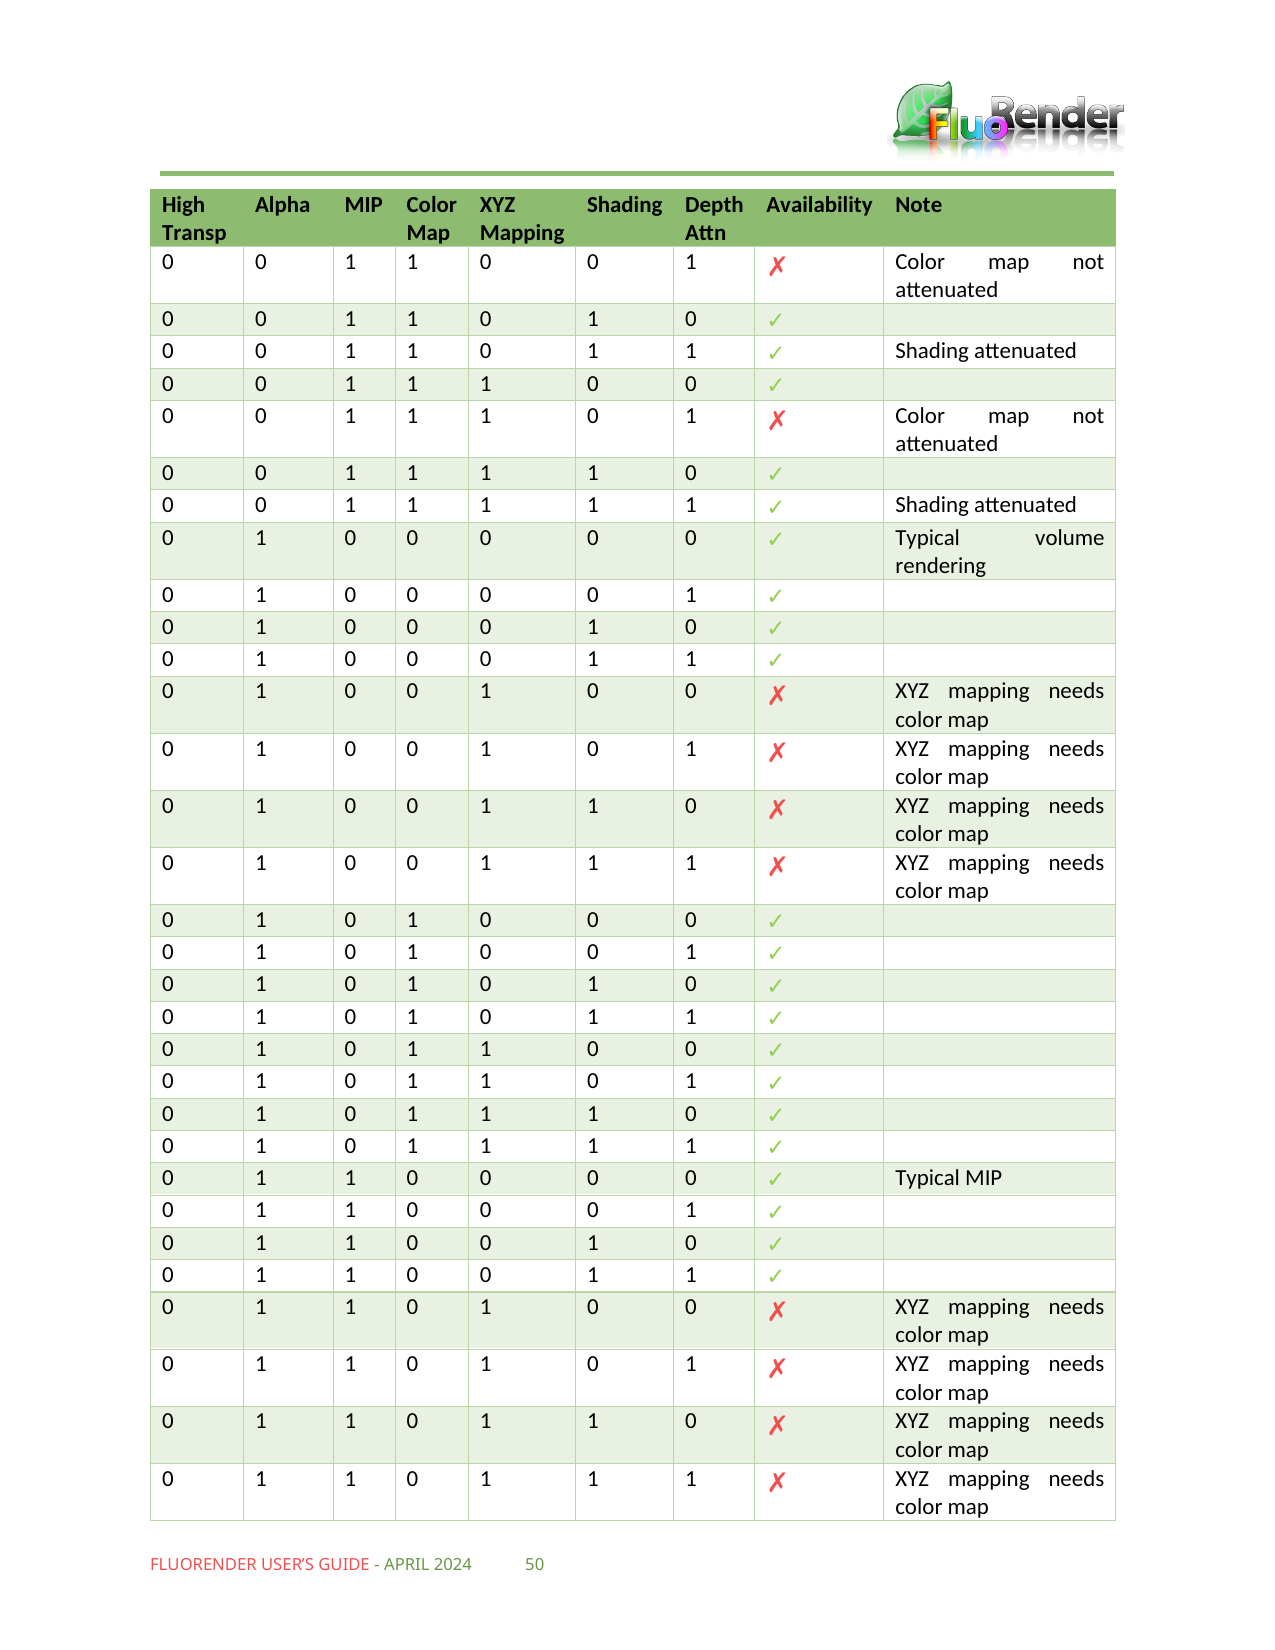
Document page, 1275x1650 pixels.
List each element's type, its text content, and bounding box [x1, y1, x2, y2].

table_cell 0 [469, 1260, 575, 1291]
table_cell XYZ mapping needs color map [884, 1407, 1115, 1463]
table_cell 1 [244, 1163, 333, 1194]
table_cell 1 [244, 1350, 333, 1406]
table_cell [884, 1260, 1115, 1291]
table_cell 0 [396, 1407, 468, 1463]
table_cell 0 [151, 848, 243, 904]
picture [887, 75, 1125, 165]
table_cell 0 [334, 612, 395, 643]
table_cell [884, 458, 1115, 489]
table_cell 0 [576, 1196, 673, 1227]
table_header Shading [576, 190, 673, 246]
table_cell 1 [244, 677, 333, 733]
table_cell XYZ mapping needs color map [884, 791, 1115, 847]
table_cell Shading attenuated [884, 490, 1115, 522]
table_cell 1 [469, 490, 575, 522]
table_cell [884, 1066, 1115, 1098]
table_cell 1 [674, 336, 754, 368]
table_cell 1 [576, 970, 673, 1001]
table_cell 1 [334, 490, 395, 522]
table_cell 1 [674, 1260, 754, 1291]
table_cell 1 [334, 247, 395, 303]
table_cell 1 [576, 490, 673, 522]
table_cell 1 [334, 369, 395, 400]
table_cell 1 [469, 1350, 575, 1406]
table_cell 0 [469, 1002, 575, 1033]
table_cell [884, 1131, 1115, 1162]
table_cell Color map not attenuated [884, 401, 1115, 457]
table_cell 0 [396, 523, 468, 579]
table_cell 1 [674, 401, 754, 457]
table_cell 0 [674, 677, 754, 733]
table_cell ✗ [755, 1407, 883, 1463]
table_cell 1 [674, 848, 754, 904]
table_cell Typical MIP [884, 1163, 1115, 1194]
table_cell 0 [334, 1066, 395, 1098]
table_cell 0 [151, 677, 243, 733]
table_cell 0 [151, 905, 243, 936]
table_cell 1 [244, 1034, 333, 1065]
table_cell 1 [244, 1260, 333, 1291]
table_cell 0 [151, 937, 243, 968]
table_cell 1 [469, 1066, 575, 1098]
table_cell 0 [334, 905, 395, 936]
table_cell 0 [151, 1407, 243, 1463]
table_cell 0 [576, 523, 673, 579]
table_cell 0 [151, 1350, 243, 1406]
table_cell 0 [396, 1260, 468, 1291]
table_cell 0 [469, 523, 575, 579]
table_cell 0 [334, 677, 395, 733]
table_cell 0 [674, 369, 754, 400]
table_cell ✓ [755, 1228, 883, 1259]
table_cell 1 [576, 1407, 673, 1463]
table_cell 0 [244, 304, 333, 335]
table_cell 1 [674, 937, 754, 968]
table_cell 0 [151, 336, 243, 368]
table_cell 1 [334, 1163, 395, 1194]
table_cell 0 [576, 1034, 673, 1065]
table_cell 1 [674, 247, 754, 303]
table_cell 1 [244, 937, 333, 968]
table_header High Transp [151, 190, 243, 246]
table_cell 1 [469, 369, 575, 400]
table_cell 0 [576, 580, 673, 611]
table_cell 1 [396, 905, 468, 936]
table_cell 0 [151, 1196, 243, 1227]
table_cell 0 [469, 247, 575, 303]
table_cell XYZ mapping needs color map [884, 734, 1115, 790]
table_cell 1 [334, 1260, 395, 1291]
table_cell 0 [151, 612, 243, 643]
table_cell 0 [151, 1099, 243, 1130]
table_cell ✓ [755, 1066, 883, 1098]
table_cell 1 [396, 1002, 468, 1033]
table_cell 1 [334, 1407, 395, 1463]
table_cell 0 [576, 369, 673, 400]
table_cell 0 [396, 1293, 468, 1348]
table_cell ✓ [755, 1002, 883, 1033]
table_cell 1 [334, 458, 395, 489]
table_cell 0 [576, 247, 673, 303]
table_cell ✓ [755, 970, 883, 1001]
table_cell 0 [576, 1293, 673, 1348]
table_cell 0 [396, 644, 468, 676]
table_cell 1 [576, 1464, 673, 1520]
table_cell [884, 1002, 1115, 1033]
table_cell 1 [244, 1228, 333, 1259]
table_cell 0 [674, 1228, 754, 1259]
table_cell 1 [576, 336, 673, 368]
table_cell XYZ mapping needs color map [884, 1293, 1115, 1348]
table_cell 1 [576, 612, 673, 643]
table_cell 0 [469, 612, 575, 643]
table_cell 1 [396, 336, 468, 368]
table_header Availability [755, 190, 883, 246]
table_cell 1 [674, 580, 754, 611]
table_cell ✓ [755, 905, 883, 936]
table_cell 0 [151, 791, 243, 847]
table_cell 0 [151, 970, 243, 1001]
table_cell 0 [469, 580, 575, 611]
table_cell 0 [576, 905, 673, 936]
table_cell 0 [244, 490, 333, 522]
table_cell 1 [576, 791, 673, 847]
table_cell 0 [674, 523, 754, 579]
table_cell 1 [244, 970, 333, 1001]
table_cell ✓ [755, 1034, 883, 1065]
table_cell 1 [244, 612, 333, 643]
table_cell 0 [151, 1293, 243, 1348]
table_cell 1 [674, 1002, 754, 1033]
table_cell 1 [576, 848, 673, 904]
table_cell 1 [244, 1131, 333, 1162]
table_cell 0 [469, 937, 575, 968]
table_cell 1 [674, 734, 754, 790]
table_cell 0 [396, 612, 468, 643]
table_cell 0 [469, 1163, 575, 1194]
table_cell 0 [469, 970, 575, 1001]
table_cell ✗ [755, 247, 883, 303]
table_cell ✓ [755, 336, 883, 368]
table_cell 0 [576, 1350, 673, 1406]
table_cell 1 [469, 1464, 575, 1520]
table_cell 1 [244, 1099, 333, 1130]
table_cell 1 [244, 1196, 333, 1227]
table_cell 1 [396, 369, 468, 400]
table_cell 0 [469, 644, 575, 676]
table_cell Shading attenuated [884, 336, 1115, 368]
table_cell 0 [396, 1228, 468, 1259]
table_cell ✗ [755, 677, 883, 733]
table_cell 0 [396, 1196, 468, 1227]
table_cell [884, 612, 1115, 643]
table_cell 1 [396, 1099, 468, 1130]
table_cell 0 [334, 791, 395, 847]
table_cell ✓ [755, 937, 883, 968]
table_cell 0 [674, 458, 754, 489]
table_cell 0 [151, 1260, 243, 1291]
table_cell Typical volume rendering [884, 523, 1115, 579]
table_cell [884, 580, 1115, 611]
table_cell 0 [151, 580, 243, 611]
table_cell 1 [674, 644, 754, 676]
table_cell 0 [244, 369, 333, 400]
table_cell 1 [396, 458, 468, 489]
table_cell 1 [334, 336, 395, 368]
table_cell 0 [674, 905, 754, 936]
table_header Depth Attn [674, 190, 754, 246]
table_cell 0 [674, 1407, 754, 1463]
table_cell 1 [334, 1196, 395, 1227]
table_cell 1 [576, 458, 673, 489]
table_cell 0 [334, 523, 395, 579]
table_cell 1 [469, 677, 575, 733]
table_cell 1 [334, 1464, 395, 1520]
table_cell 0 [334, 1002, 395, 1033]
table_cell 0 [469, 336, 575, 368]
table_cell 0 [334, 1099, 395, 1130]
table_cell 1 [396, 304, 468, 335]
table_cell ✓ [755, 1131, 883, 1162]
table_cell 1 [244, 644, 333, 676]
table_header Alpha [244, 190, 333, 246]
table_cell 0 [469, 1196, 575, 1227]
table_cell ✓ [755, 612, 883, 643]
table_cell 0 [674, 612, 754, 643]
table_cell 0 [674, 1293, 754, 1348]
table_cell 0 [576, 734, 673, 790]
table_cell 1 [396, 490, 468, 522]
table_cell 1 [674, 1350, 754, 1406]
table_cell 1 [244, 1002, 333, 1033]
table_cell ✓ [755, 644, 883, 676]
table_cell ✓ [755, 369, 883, 400]
table_cell 0 [576, 1066, 673, 1098]
table_cell 0 [576, 401, 673, 457]
table_cell 0 [151, 247, 243, 303]
table_cell ✗ [755, 401, 883, 457]
table_cell 0 [151, 1228, 243, 1259]
table_cell 1 [469, 1131, 575, 1162]
table_cell [884, 1228, 1115, 1259]
table_cell 1 [674, 1196, 754, 1227]
table_header XYZ Mapping [469, 190, 575, 246]
table_cell 1 [576, 1099, 673, 1130]
table_cell 1 [396, 1066, 468, 1098]
table_cell 0 [396, 1163, 468, 1194]
table_cell 1 [576, 304, 673, 335]
table_cell 1 [244, 734, 333, 790]
table_cell XYZ mapping needs color map [884, 1350, 1115, 1406]
table_cell 0 [469, 1228, 575, 1259]
table_cell 1 [674, 1464, 754, 1520]
table_cell 1 [244, 905, 333, 936]
table_cell [884, 937, 1115, 968]
table_cell ✓ [755, 580, 883, 611]
table_cell XYZ mapping needs color map [884, 677, 1115, 733]
table_cell 0 [151, 1163, 243, 1194]
table_header Note [884, 190, 1115, 246]
table_cell 0 [396, 734, 468, 790]
table_cell ✓ [755, 304, 883, 335]
table_cell 1 [674, 1131, 754, 1162]
table_cell 0 [334, 644, 395, 676]
table_cell 1 [469, 791, 575, 847]
table_cell 0 [334, 580, 395, 611]
table_cell 0 [151, 458, 243, 489]
table_cell 0 [396, 848, 468, 904]
table_cell 1 [334, 401, 395, 457]
table_cell 0 [334, 848, 395, 904]
table_cell 0 [151, 644, 243, 676]
table_cell 1 [244, 1293, 333, 1348]
table_cell ✗ [755, 734, 883, 790]
table_cell 1 [469, 1293, 575, 1348]
table_cell ✗ [755, 1464, 883, 1520]
table_cell [884, 905, 1115, 936]
table_cell 0 [151, 369, 243, 400]
table_cell 1 [396, 970, 468, 1001]
table_cell 1 [576, 1228, 673, 1259]
table_cell 1 [396, 937, 468, 968]
table_cell 0 [396, 580, 468, 611]
table_cell 0 [674, 1099, 754, 1130]
table_cell 0 [334, 1131, 395, 1162]
table_cell 0 [244, 401, 333, 457]
table_cell 1 [469, 458, 575, 489]
table_cell 0 [576, 677, 673, 733]
table_cell 0 [469, 905, 575, 936]
table_cell ✓ [755, 1196, 883, 1227]
table_cell 0 [151, 1034, 243, 1065]
table_cell 1 [469, 1034, 575, 1065]
table_cell 0 [396, 1350, 468, 1406]
table_cell ✗ [755, 848, 883, 904]
table_header Color Map [396, 190, 468, 246]
table_cell 1 [469, 734, 575, 790]
table_cell 1 [244, 791, 333, 847]
table_cell [884, 644, 1115, 676]
table_cell 1 [576, 1260, 673, 1291]
table_cell 0 [674, 791, 754, 847]
table_cell XYZ mapping needs color map [884, 1464, 1115, 1520]
table_cell 1 [674, 490, 754, 522]
table_cell 1 [244, 848, 333, 904]
table_cell ✓ [755, 490, 883, 522]
table_cell 1 [576, 1002, 673, 1033]
table_cell 0 [396, 791, 468, 847]
table_cell 1 [469, 1407, 575, 1463]
table_cell 1 [396, 247, 468, 303]
table_cell 0 [151, 304, 243, 335]
table_cell 0 [674, 304, 754, 335]
table_cell XYZ mapping needs color map [884, 848, 1115, 904]
table_cell [884, 1034, 1115, 1065]
table_cell 1 [334, 1350, 395, 1406]
table_cell 1 [244, 1407, 333, 1463]
table_cell ✓ [755, 1163, 883, 1194]
table_cell 0 [244, 336, 333, 368]
table_cell 1 [396, 1034, 468, 1065]
table_cell 0 [151, 401, 243, 457]
table_cell 0 [151, 1002, 243, 1033]
table_cell 1 [334, 1228, 395, 1259]
table_cell [884, 1099, 1115, 1130]
table_cell 1 [469, 1099, 575, 1130]
table_cell Color map not attenuated [884, 247, 1115, 303]
table_cell 0 [334, 1034, 395, 1065]
table_cell [884, 369, 1115, 400]
table_cell ✗ [755, 1350, 883, 1406]
table_cell 1 [334, 1293, 395, 1348]
table_cell 1 [244, 523, 333, 579]
table_cell 1 [244, 1066, 333, 1098]
table_cell ✓ [755, 523, 883, 579]
table_cell 0 [151, 1131, 243, 1162]
table_cell 0 [244, 458, 333, 489]
table_cell 0 [334, 734, 395, 790]
table_cell 0 [396, 677, 468, 733]
table_cell 0 [244, 247, 333, 303]
table_cell ✓ [755, 458, 883, 489]
table_cell 0 [469, 304, 575, 335]
table_cell 1 [576, 1131, 673, 1162]
table_cell ✓ [755, 1260, 883, 1291]
table_cell 0 [151, 734, 243, 790]
table_cell 1 [244, 580, 333, 611]
table_cell 0 [151, 1066, 243, 1098]
table_cell 1 [396, 1131, 468, 1162]
table_cell 1 [576, 644, 673, 676]
table_cell 1 [469, 401, 575, 457]
table_cell 0 [674, 1163, 754, 1194]
table_cell 0 [576, 937, 673, 968]
table_cell 0 [334, 937, 395, 968]
table_cell 1 [469, 848, 575, 904]
table_cell 0 [674, 1034, 754, 1065]
table_cell 0 [151, 523, 243, 579]
table_header MIP [334, 190, 395, 246]
table_cell [884, 970, 1115, 1001]
table_cell 0 [151, 490, 243, 522]
table_cell 0 [674, 970, 754, 1001]
table_cell 0 [396, 1464, 468, 1520]
table_cell ✗ [755, 1293, 883, 1348]
table_cell 1 [396, 401, 468, 457]
table_cell [884, 1196, 1115, 1227]
table_cell 0 [151, 1464, 243, 1520]
table_cell [884, 304, 1115, 335]
table_cell 0 [334, 970, 395, 1001]
table_cell ✗ [755, 791, 883, 847]
table_cell 1 [244, 1464, 333, 1520]
table_cell 0 [576, 1163, 673, 1194]
table_cell ✓ [755, 1099, 883, 1130]
table_cell 1 [334, 304, 395, 335]
table_cell 1 [674, 1066, 754, 1098]
